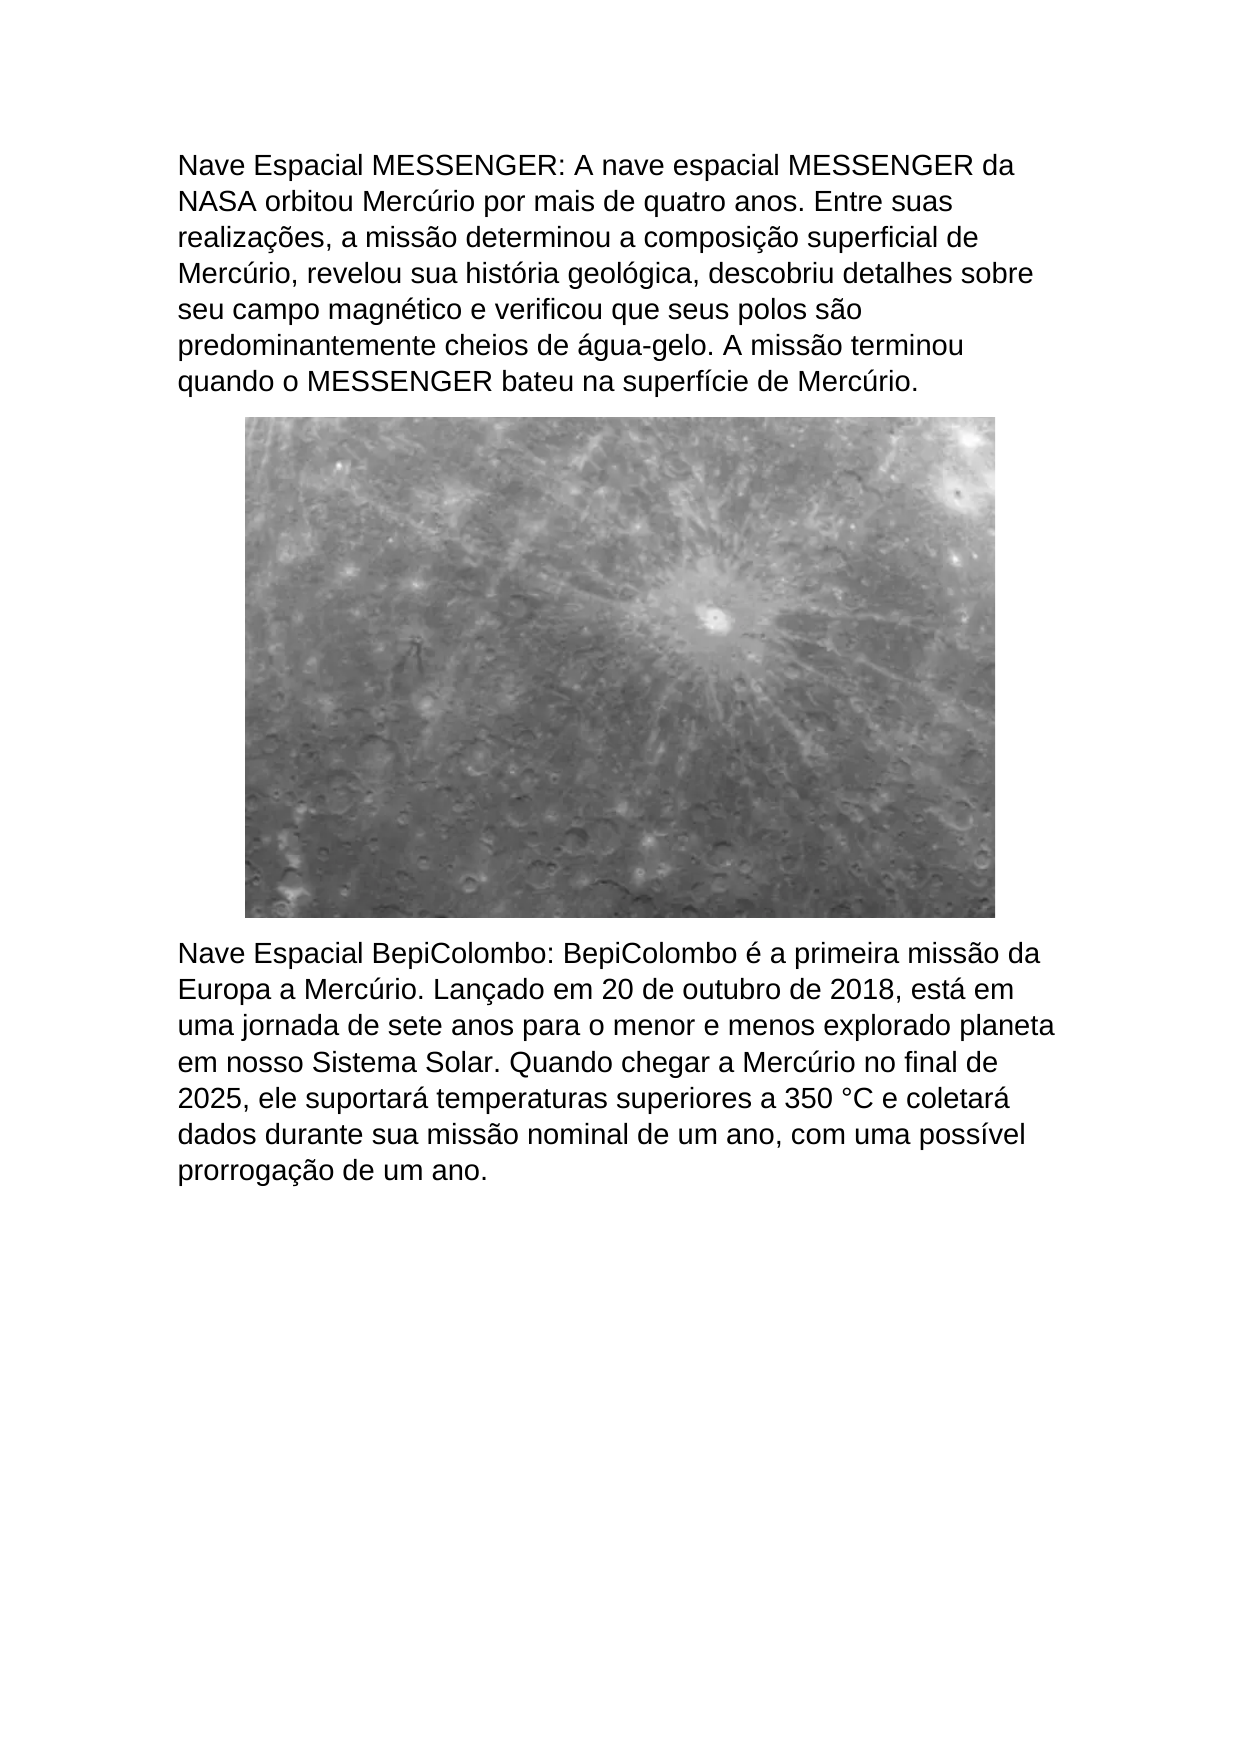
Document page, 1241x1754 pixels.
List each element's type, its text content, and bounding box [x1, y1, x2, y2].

text Nave Espacial BepiColombo: BepiColombo é a primeira missão da Europa a Mercúrio. Lançado em 20 de outubro de 2018, está em uma jornada de sete anos para o menor e menos explorado planeta em nosso Sistema Solar. Quando chegar a Mercúrio no final de 2025, ele suportará temperaturas superiores a 350 °C e coletará dados durante sua missão nominal de um ano, com uma possível prorrogação de um ano. [177, 936, 1063, 1187]
text Nave Espacial MESSENGER: A nave espacial MESSENGER da NASA orbitou Mercúrio por mais de quatro anos. Entre suas realizações, a missão determinou a composição superficial de Mercúrio, revelou sua história geológica, descobriu detalhes sobre seu campo magnético e verificou que seus polos são predominantemente cheios de água-gelo. A missão terminou quando o MESSENGER bateu na superfície de Mercúrio. [177, 148, 1063, 398]
